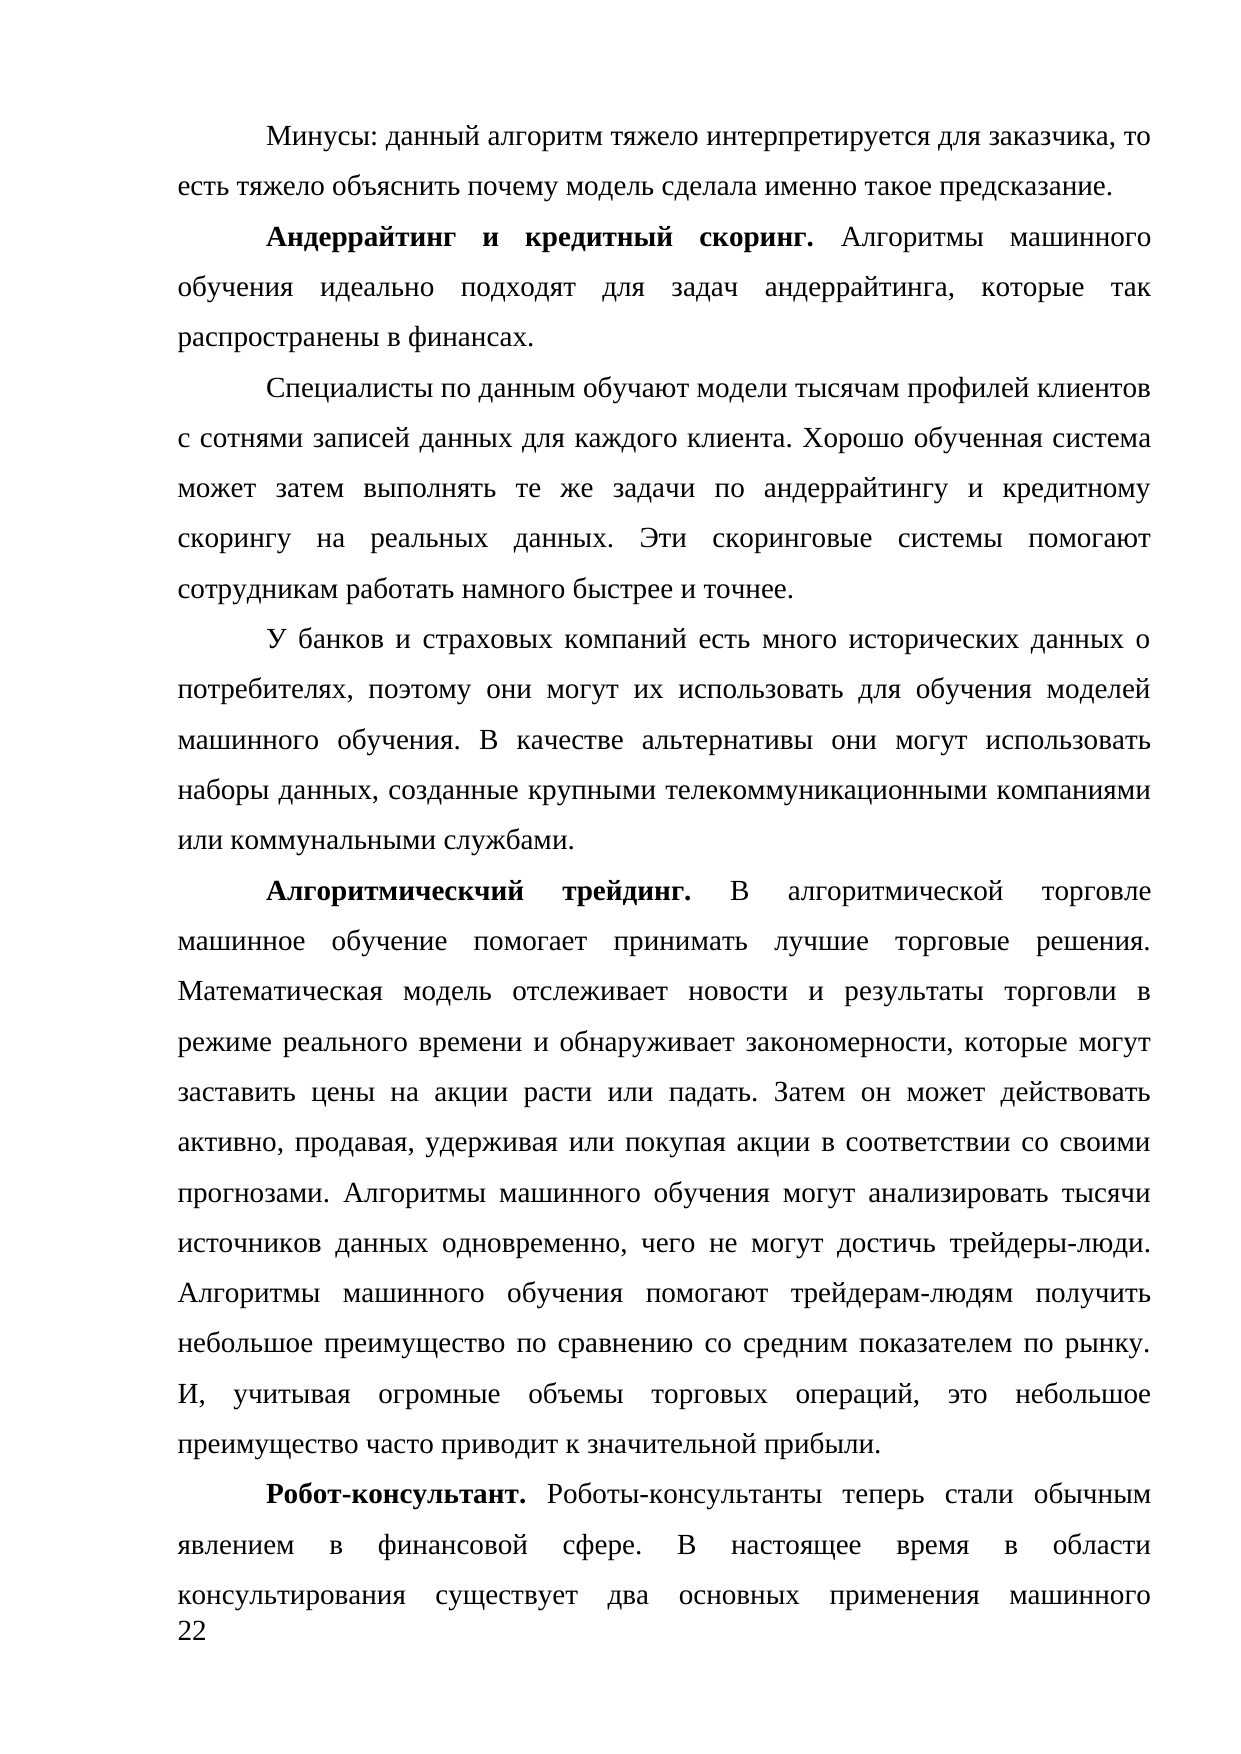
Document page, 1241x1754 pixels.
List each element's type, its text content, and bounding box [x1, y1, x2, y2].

text Алгоритмическчий трейдинг. В алгоритмической торговле машинное обучение помогает принимать лучшие торговые решения. Математическая модель отслеживает новости и результаты торговли в режиме реального времени и обнаруживает закономерности, которые могут заставить цены на акции расти или падать. Затем он может действовать активно, продавая, удерживая или покупая акции в соответствии со своими прогнозами. Алгоритмы машинного обучения могут анализировать тысячи источников данных одновременно, чего не могут достичь трейдеры-люди. Алгоритмы машинного обучения помогают трейдерам-людям получить небольшое преимущество по сравнению со средним показателем по рынку. И, учитывая огромные объемы торговых операций, это небольшое преимущество часто приводит к значительной прибыли. [177, 873, 1152, 1460]
text Минусы: данный алгоритм тяжело интерпретируется для заказчика, то есть тяжело объяснить почему модель сделала именно такое предсказание. [177, 118, 1152, 202]
text У банков и страховых компаний есть много исторических данных о потребителях, поэтому они могут их использовать для обучения моделей машинного обучения. В качестве альтернативы они могут использовать наборы данных, созданные крупными телекоммуникационными компаниями или коммунальными службами. [177, 621, 1152, 856]
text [177, 1477, 1152, 1611]
text Андеррайтинг и кредитный скоринг. Алгоритмы машинного обучения идеально подходят для задач андеррайтинга, которые так распространены в финансах. [177, 219, 1152, 353]
text Специалисты по данным обучают модели тысячам профилей клиентов с сотнями записей данных для каждого клиента. Хорошо обученная система может затем выполнять те же задачи по андеррайтингу и кредитному скорингу на реальных данных. Эти скоринговые системы помогают сотрудникам работать намного быстрее и точнее. [177, 370, 1152, 604]
